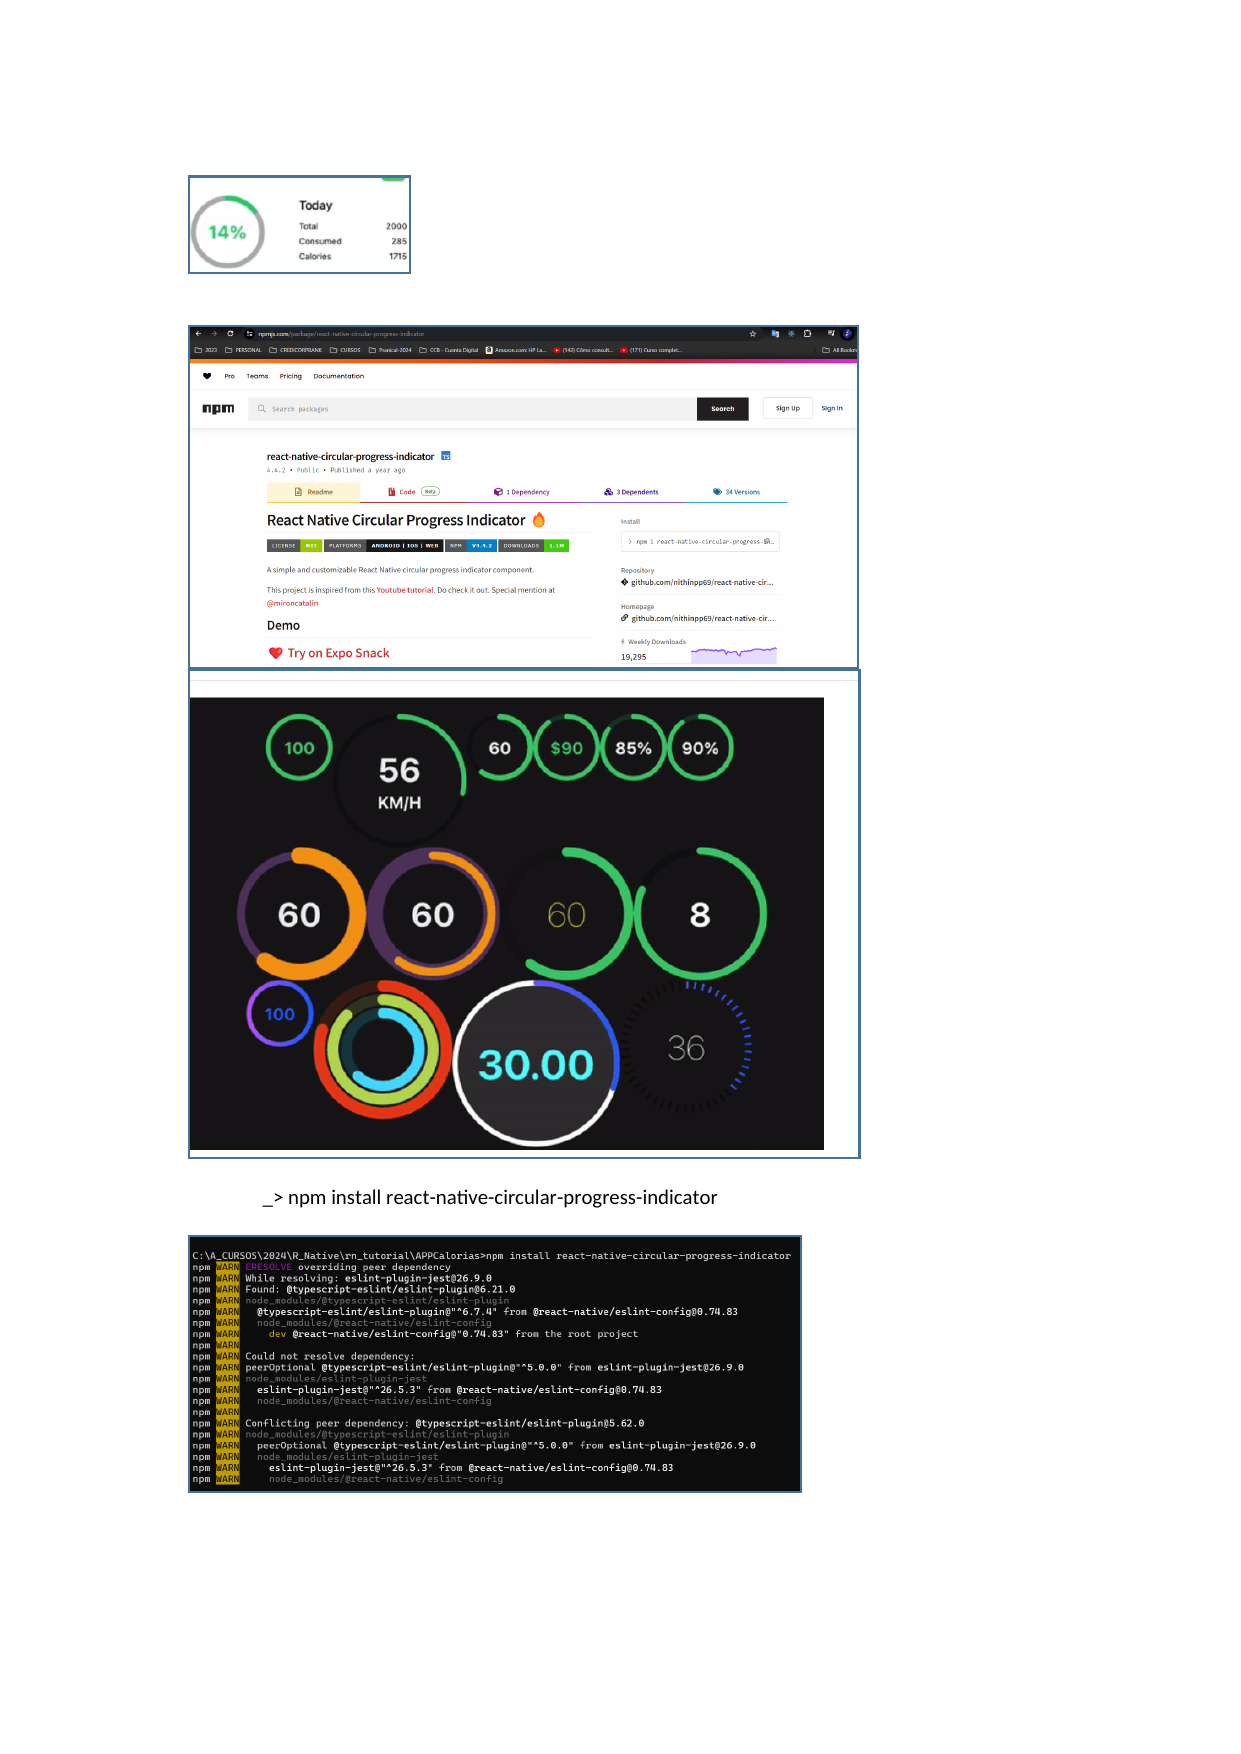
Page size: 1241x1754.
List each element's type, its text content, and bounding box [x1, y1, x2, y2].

text _> npm install react-native-circular-progress-indicator [187, 1184, 1053, 1210]
picture [190, 1237, 800, 1491]
picture [190, 671, 858, 1157]
picture [190, 178, 409, 272]
picture [190, 327, 857, 667]
